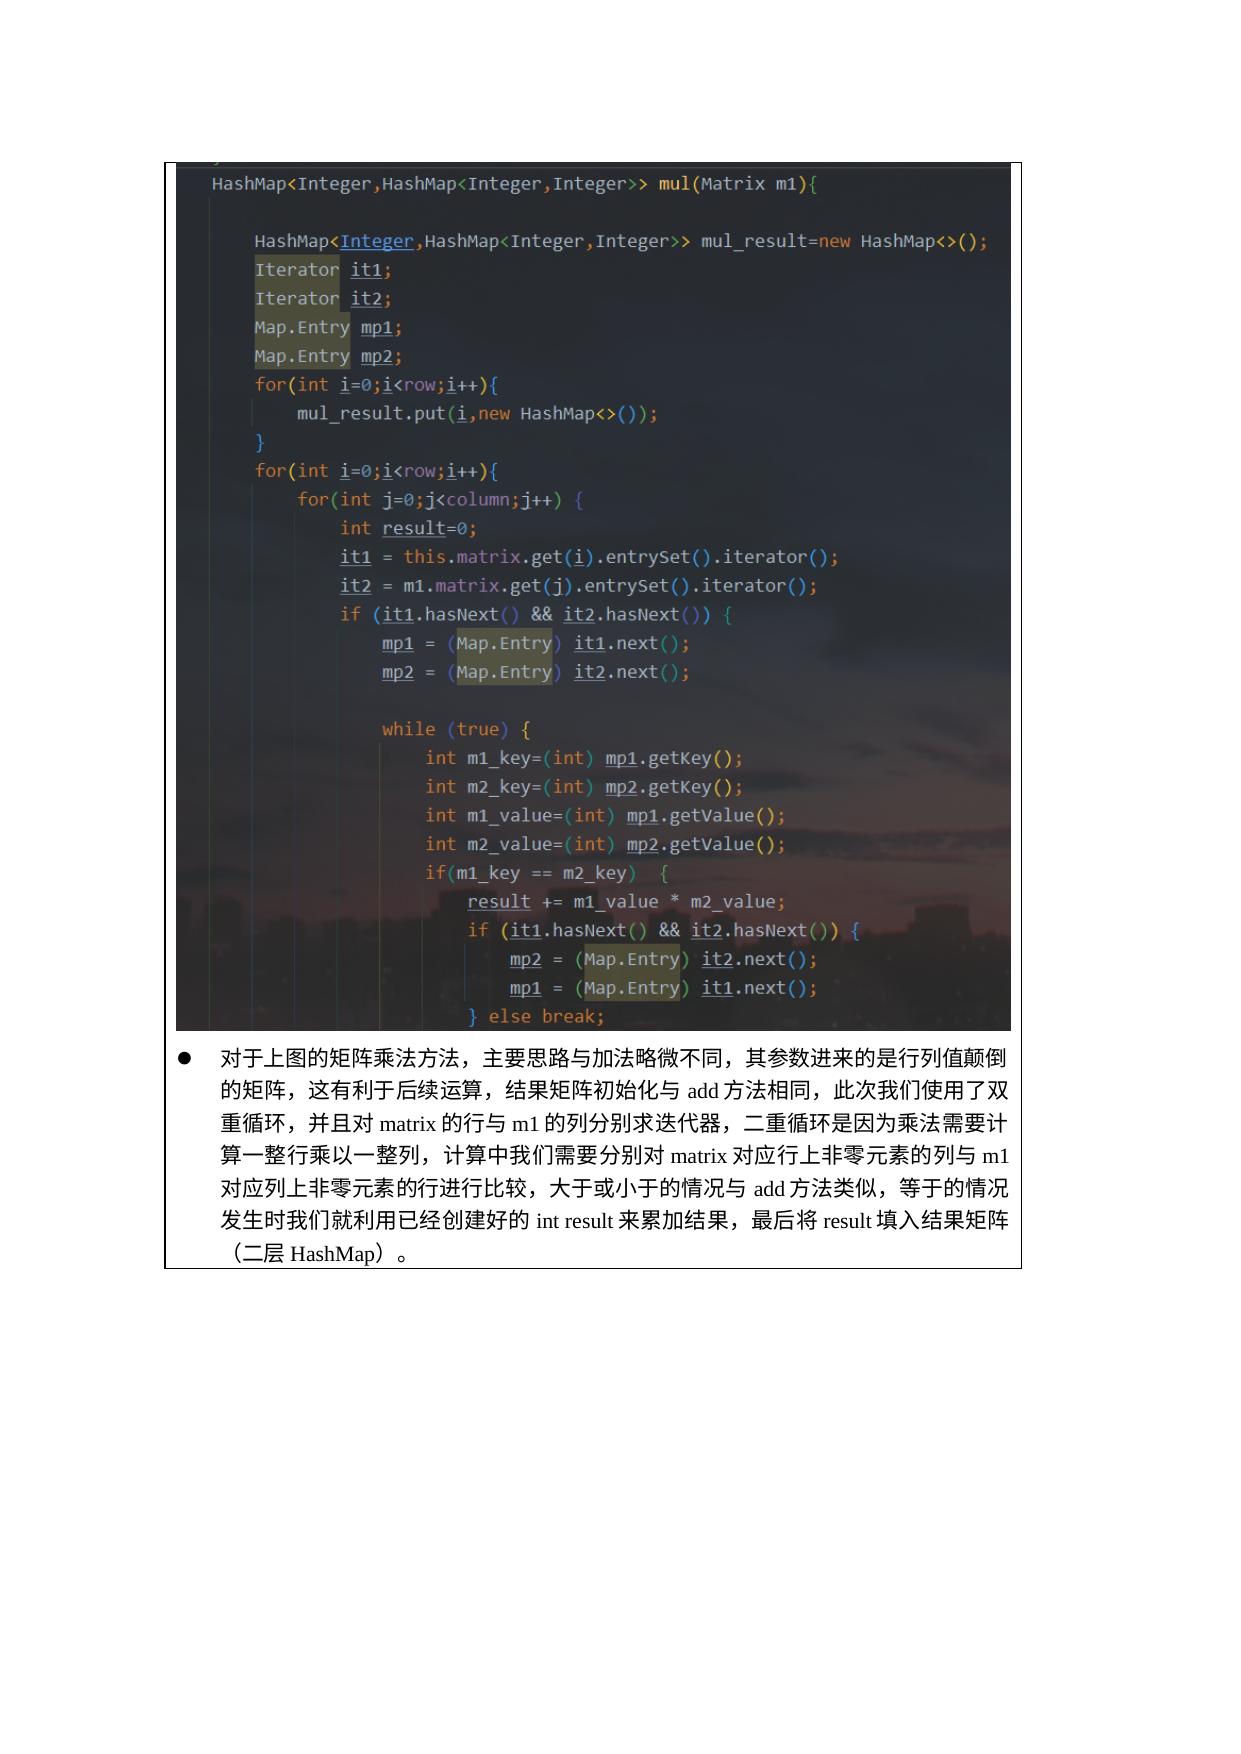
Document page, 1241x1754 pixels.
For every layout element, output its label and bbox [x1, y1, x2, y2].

picture [176, 162, 1011, 1031]
table_header [166, 163, 1021, 1268]
